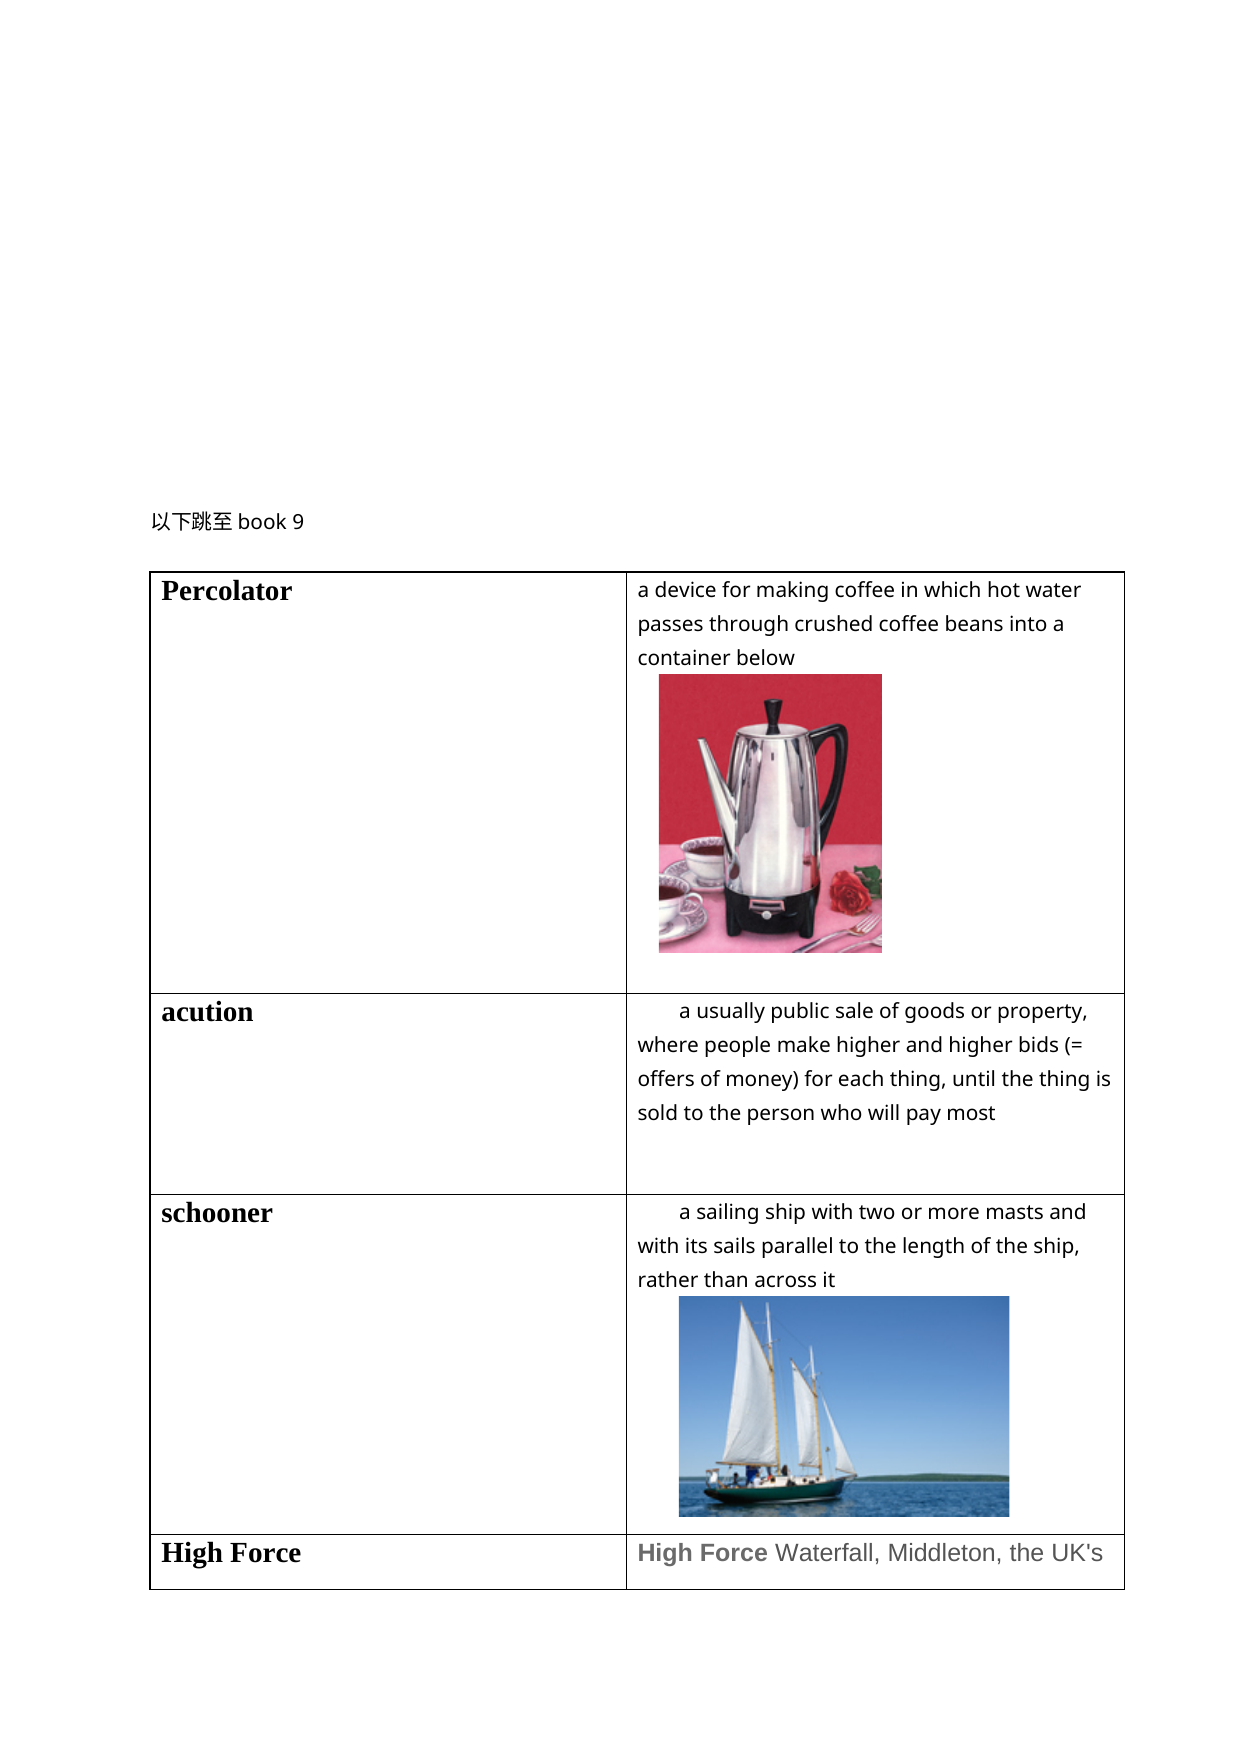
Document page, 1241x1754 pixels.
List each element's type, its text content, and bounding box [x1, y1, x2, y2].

text 以下跳至book 9 [150, 469, 1090, 537]
table_header Percolator [151, 573, 626, 992]
picture [678, 1296, 1010, 1517]
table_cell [627, 1535, 1124, 1589]
table_header a device for making coffee in which hot water passes through crushed coffee beans into a container below [627, 573, 1124, 992]
table_cell schooner [151, 1195, 626, 1534]
table_cell High Force [151, 1535, 626, 1589]
table_cell a sailing ship with two or more masts and with its sails parallel to the length of the ship, rather than across it [627, 1195, 1124, 1534]
picture [658, 674, 882, 953]
table_cell acution [151, 994, 626, 1194]
table_cell a usually public sale of goods or property, where people make higher and higher bids (= offers of money) for each thing, until the thing is sold to the person who will pay most [627, 994, 1124, 1194]
